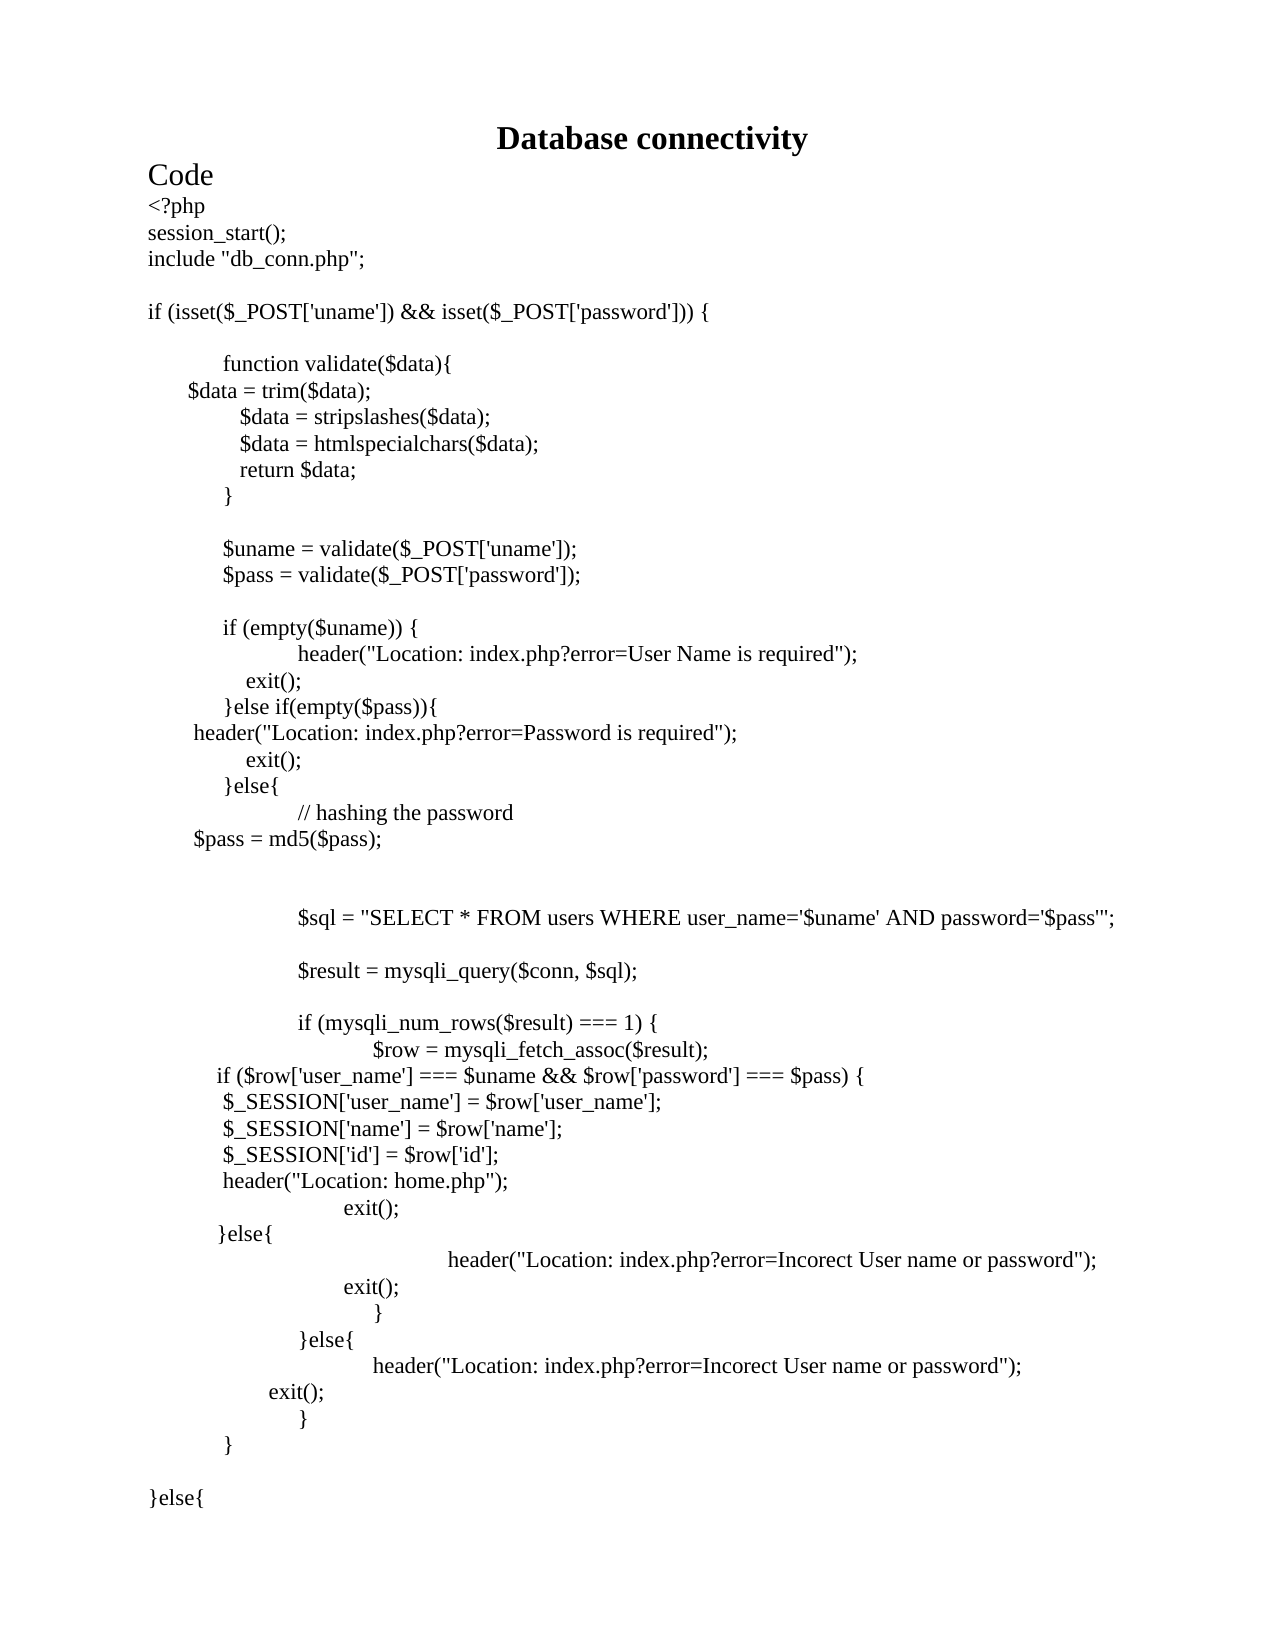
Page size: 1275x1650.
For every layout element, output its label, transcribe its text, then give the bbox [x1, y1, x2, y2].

text if (mysqli_num_rows($result) === 1) { [148, 1009, 1157, 1036]
text $pass = md5($pass); [148, 825, 1157, 851]
text exit(); [148, 1273, 1157, 1299]
text } [148, 1431, 1157, 1457]
text $data = htmlspecialchars($data); [148, 429, 1157, 456]
text $result = mysqli_query($conn, $sql); [148, 957, 1157, 983]
text Code [148, 156, 1157, 192]
text $_SESSION['id'] = $row['id']; [148, 1141, 1157, 1167]
text $sql = "SELECT * FROM users WHERE user_name='$uname' AND password='$pass'"; [148, 904, 1157, 930]
text $row = mysqli_fetch_assoc($result); [148, 1036, 1157, 1062]
text if (isset($_POST['uname']) && isset($_POST['password'])) { [148, 298, 1157, 324]
text $_SESSION['name'] = $row['name']; [148, 1115, 1157, 1141]
text }else{ [148, 1220, 1157, 1247]
text // hashing the password [148, 798, 1157, 825]
text session_start(); [148, 219, 1157, 245]
text } [148, 482, 1157, 509]
text header("Location: index.php?error=Incorect User name or password"); [148, 1352, 1157, 1378]
text }else{ [148, 1484, 1157, 1510]
text header("Location: index.php?error=Password is required"); [148, 719, 1157, 746]
text function validate($data){ [148, 351, 1157, 377]
text if ($row['user_name'] === $uname && $row['password'] === $pass) { [148, 1062, 1157, 1088]
text Database connectivity [148, 118, 1157, 156]
text $uname = validate($_POST['uname']); [148, 535, 1157, 561]
text header("Location: index.php?error=Incorect User name or password"); [148, 1247, 1157, 1273]
text exit(); [148, 1378, 1157, 1405]
text exit(); [148, 1194, 1157, 1220]
text $data = trim($data); [148, 377, 1157, 403]
text exit(); [148, 667, 1157, 693]
text if (empty($uname)) { [148, 614, 1157, 640]
text <?php [148, 192, 1157, 219]
text } [148, 1405, 1157, 1431]
text header("Location: home.php"); [148, 1167, 1157, 1194]
text }else{ [148, 1326, 1157, 1352]
text $pass = validate($_POST['password']); [148, 561, 1157, 588]
text header("Location: index.php?error=User Name is required"); [148, 640, 1157, 667]
text exit(); [148, 746, 1157, 772]
text return $data; [148, 456, 1157, 482]
text $data = stripslashes($data); [148, 403, 1157, 429]
text }else if(empty($pass)){ [148, 693, 1157, 719]
text } [148, 1299, 1157, 1326]
text }else{ [148, 772, 1157, 798]
text include "db_conn.php"; [148, 245, 1157, 271]
text $_SESSION['user_name'] = $row['user_name']; [148, 1088, 1157, 1115]
